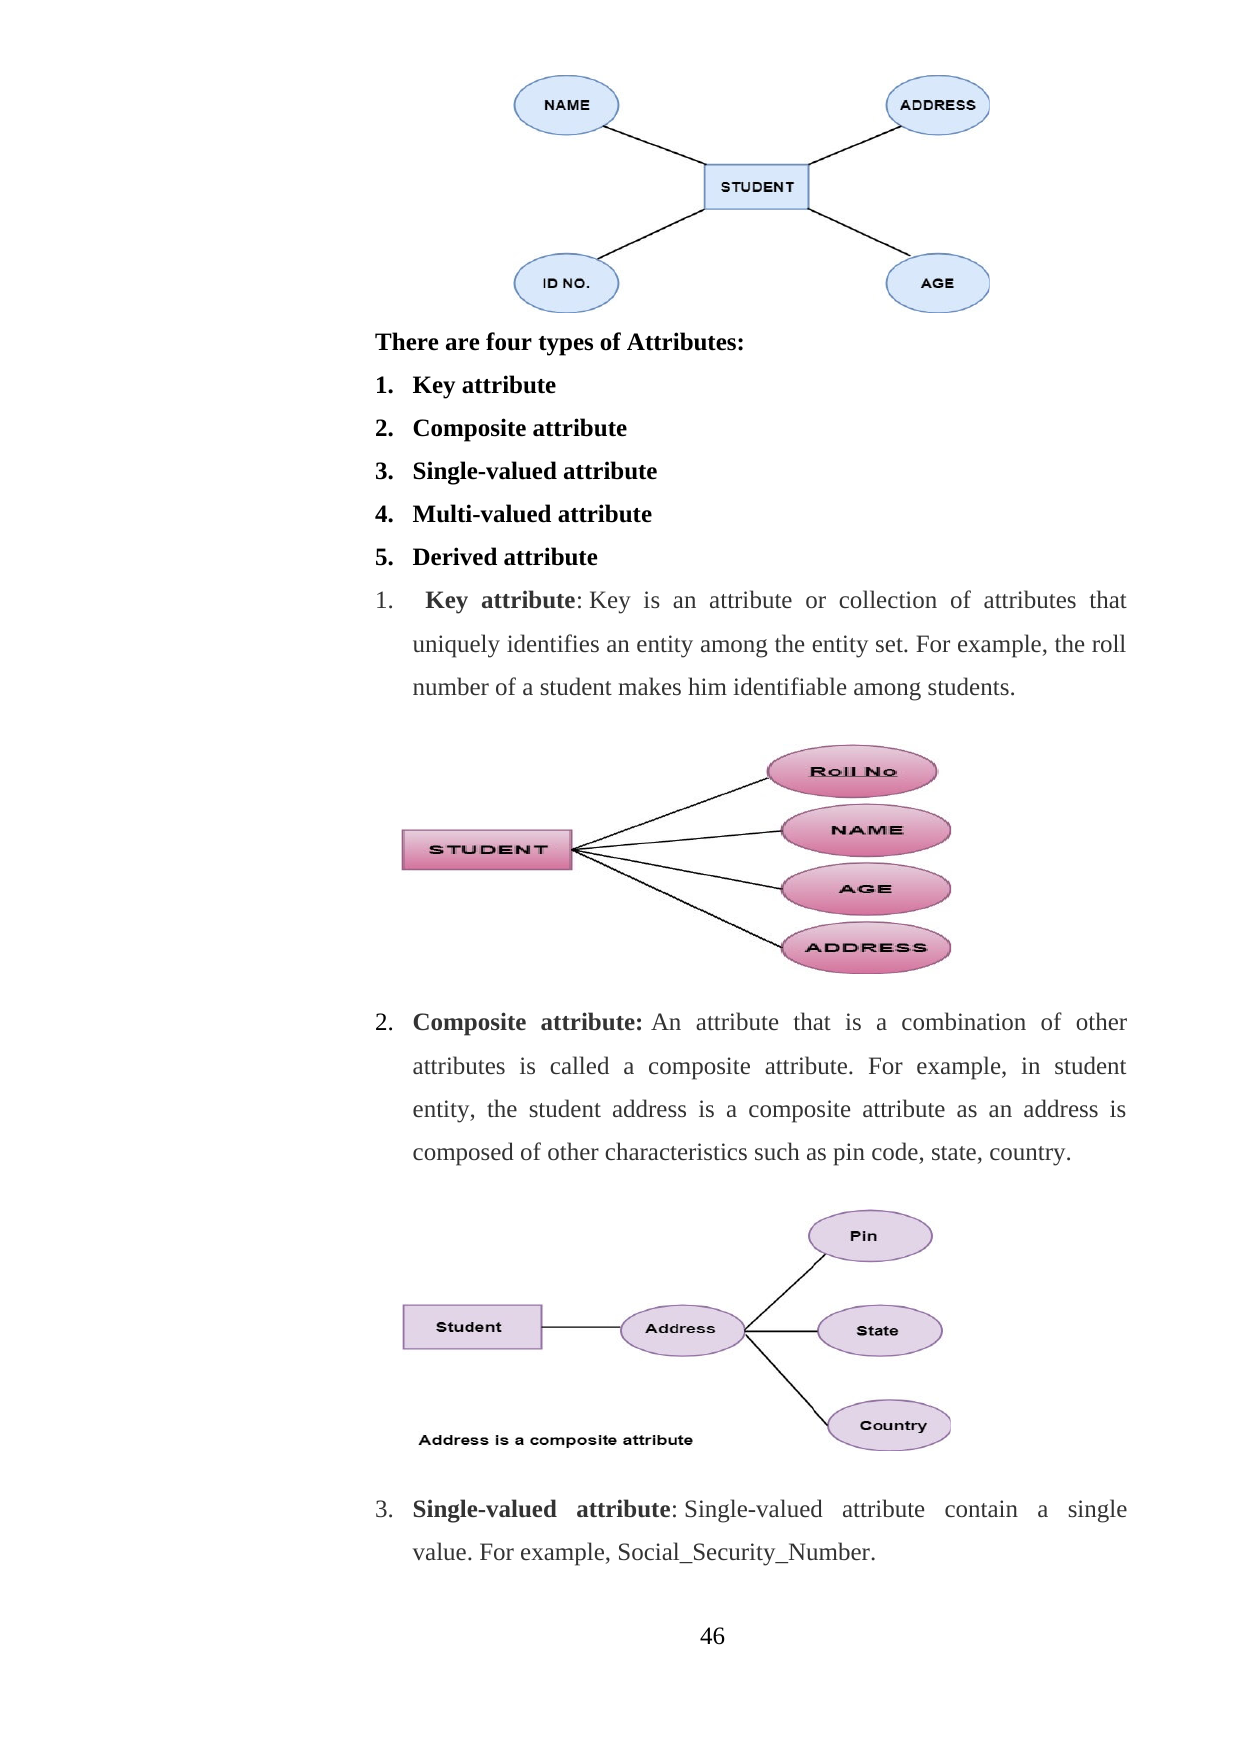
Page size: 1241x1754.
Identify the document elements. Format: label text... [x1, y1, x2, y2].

picture [513, 75, 990, 313]
list Composite attribute: An attribute that is a combination of other attributes is called a composite attribute. For example, in student entity, the student address is a composite attribute as an address is composed of other characteristics such as pin code, state, country. [375, 1003, 1128, 1166]
list There are four types of Attributes: [375, 327, 1128, 356]
list Derived attribute [375, 542, 1128, 571]
list Single-valued attribute: Single-valued attribute contain a single value. For example, Social_Security_Number. [375, 1494, 1128, 1566]
list Key attribute: Key is an attribute or collection of attributes that uniquely identifies an entity among the entity set. For example, the roll number of a student makes him identifiable among students. [375, 586, 1128, 701]
list Single-valued attribute [375, 456, 1128, 485]
list Multi-valued attribute [375, 499, 1128, 528]
list Composite attribute [375, 413, 1128, 442]
picture [402, 1209, 951, 1451]
picture [401, 744, 952, 974]
list Key attribute [375, 370, 1128, 399]
